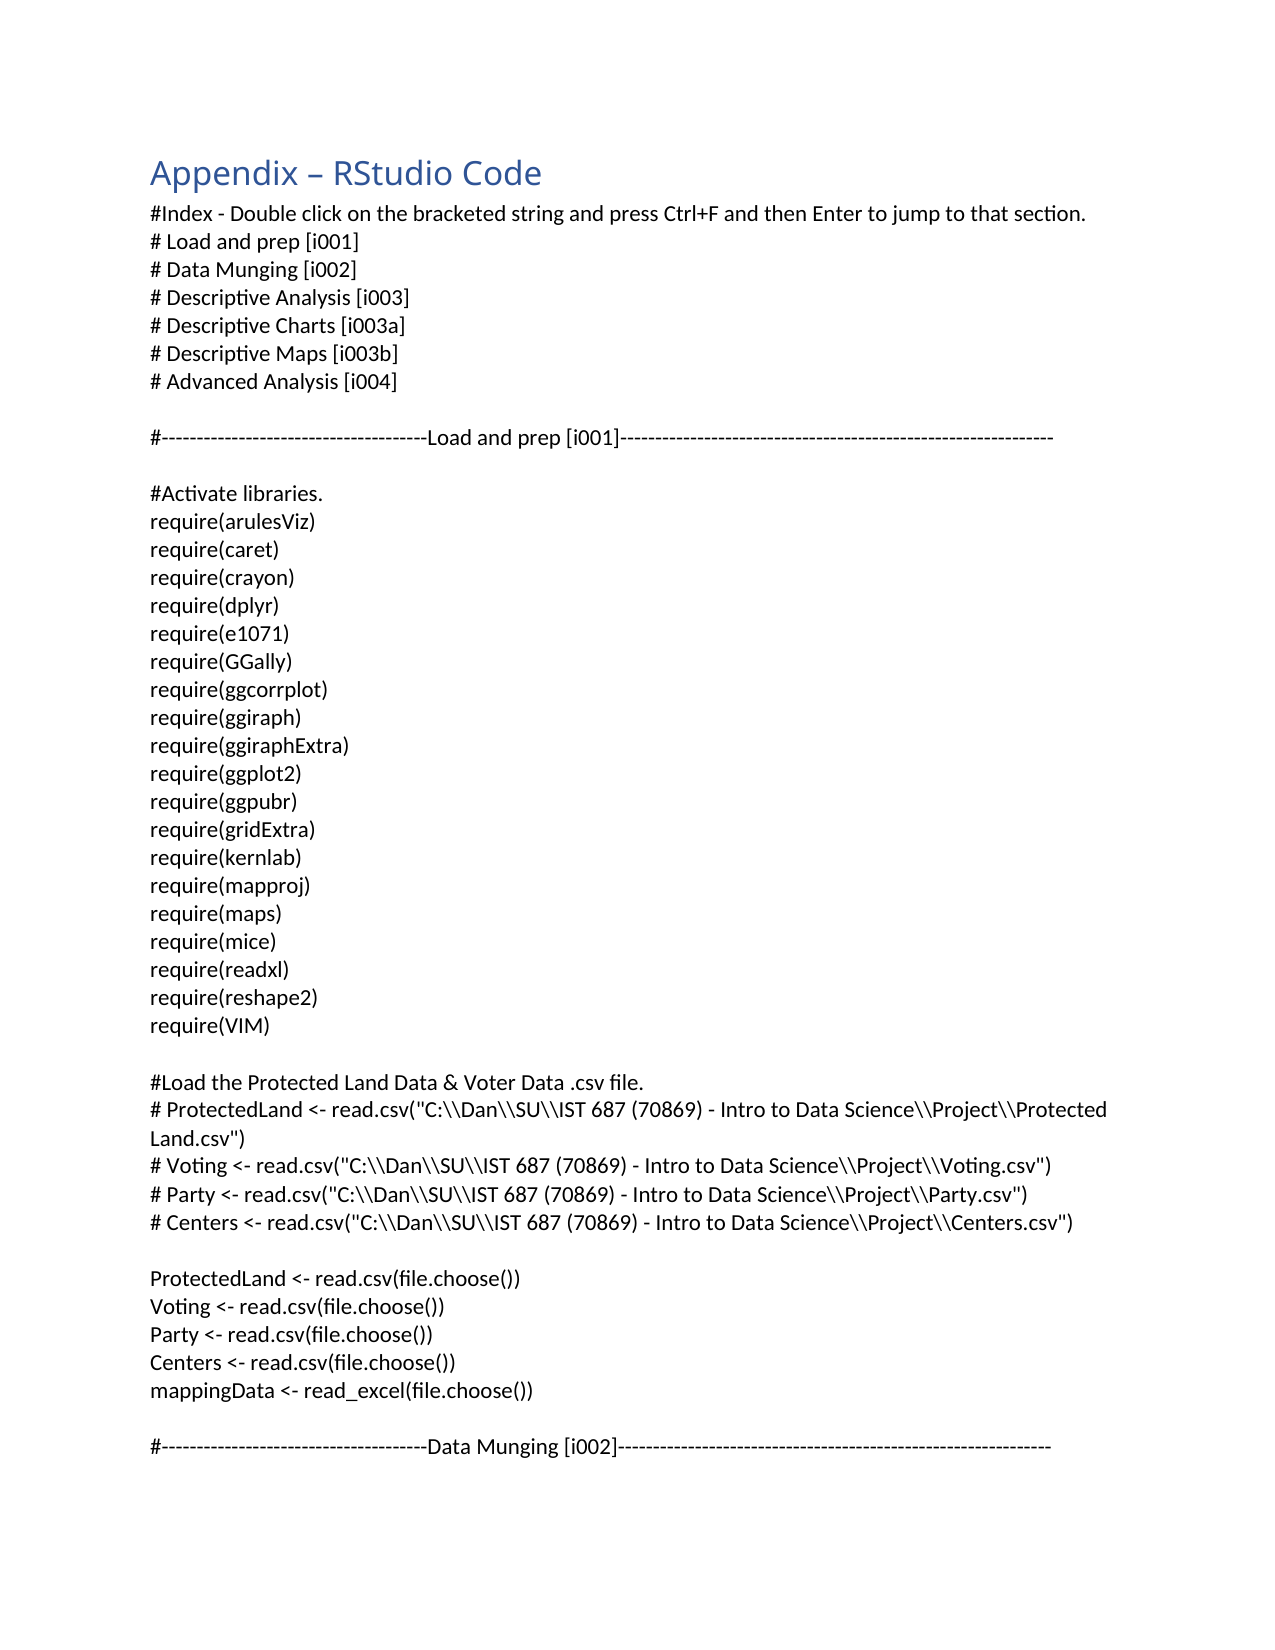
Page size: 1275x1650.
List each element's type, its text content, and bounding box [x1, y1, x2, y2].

subtitle Appendix – RStudio Code [150, 150, 1125, 195]
text ProtectedLand <- read.csv(file.choose()) [150, 1264, 1125, 1292]
text Party <- read.csv(file.choose()) [150, 1320, 1125, 1348]
text #Index - Double click on the bracketed string and press Ctrl+F and then Enter to jump to that section. [150, 199, 1125, 227]
text require(maps) [150, 899, 1125, 927]
text # Advanced Analysis [i004] [150, 367, 1125, 395]
text # Centers <- read.csv("C:\\Dan\\SU\\IST 687 (70869) - Intro to Data Science\\Project\\Centers.csv") [150, 1208, 1125, 1236]
text # Data Munging [i002] [150, 255, 1125, 283]
text # ProtectedLand <- read.csv("C:\\Dan\\SU\\IST 687 (70869) - Intro to Data Science\\Project\\Protected Land.csv") [150, 1096, 1125, 1152]
text # Descriptive Analysis [i003] [150, 283, 1125, 311]
text require(mapproj) [150, 871, 1125, 899]
text #--------------------------------------Load and prep [i001]-------------------------------------------------------------- [150, 423, 1125, 451]
text Centers <- read.csv(file.choose()) [150, 1348, 1125, 1376]
text mappingData <- read_excel(file.choose()) [150, 1376, 1125, 1404]
text #Activate libraries. [150, 479, 1125, 507]
text require(caret) [150, 535, 1125, 563]
text require(ggpubr) [150, 787, 1125, 815]
text require(gridExtra) [150, 815, 1125, 843]
text require(ggcorrplot) [150, 675, 1125, 703]
text require(arulesViz) [150, 507, 1125, 535]
text #Load the Protected Land Data & Voter Data .csv file. [150, 1068, 1125, 1096]
text # Descriptive Charts [i003a] [150, 311, 1125, 339]
text require(ggiraph) [150, 703, 1125, 731]
text # Voting <- read.csv("C:\\Dan\\SU\\IST 687 (70869) - Intro to Data Science\\Project\\Voting.csv") [150, 1152, 1125, 1180]
text require(VIM) [150, 1012, 1125, 1039]
text # Descriptive Maps [i003b] [150, 339, 1125, 367]
text require(GGally) [150, 647, 1125, 675]
text require(mice) [150, 927, 1125, 956]
text Voting <- read.csv(file.choose()) [150, 1292, 1125, 1320]
text # Party <- read.csv("C:\\Dan\\SU\\IST 687 (70869) - Intro to Data Science\\Project\\Party.csv") [150, 1180, 1125, 1208]
text require(crayon) [150, 563, 1125, 591]
text require(ggplot2) [150, 759, 1125, 787]
text require(readxl) [150, 956, 1125, 983]
text require(kernlab) [150, 843, 1125, 871]
text # Load and prep [i001] [150, 227, 1125, 255]
text #--------------------------------------Data Munging [i002]-------------------------------------------------------------- [150, 1432, 1125, 1460]
text require(e1071) [150, 619, 1125, 647]
text require(dplyr) [150, 591, 1125, 619]
text require(ggiraphExtra) [150, 731, 1125, 759]
text require(reshape2) [150, 983, 1125, 1012]
